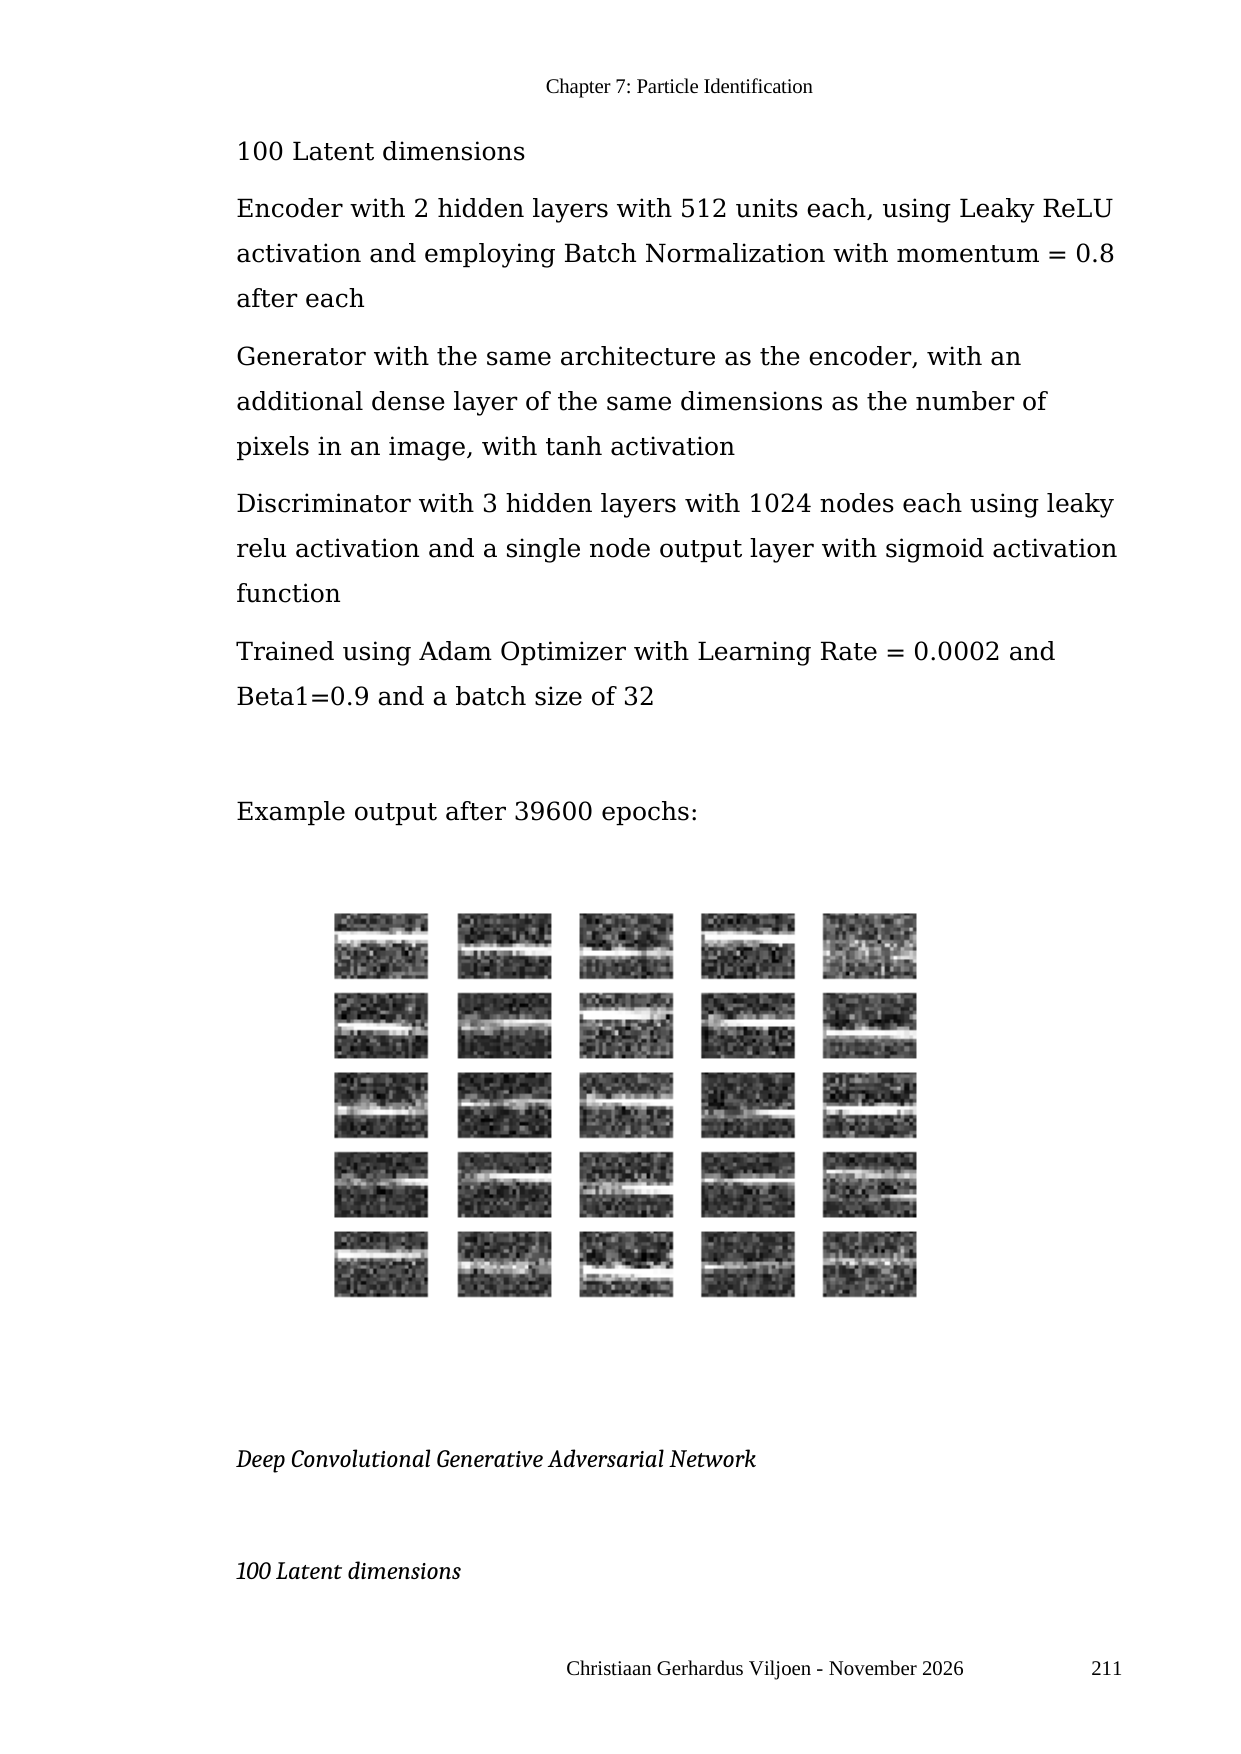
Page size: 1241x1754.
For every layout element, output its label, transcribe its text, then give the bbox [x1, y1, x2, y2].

text Deep Convolutional Generative Adversarial Network [236, 1445, 1122, 1474]
text Discriminator with 3 hidden layers with 1024 nodes each using leaky relu activation and a single node output layer with sigmoid activation function [236, 488, 1122, 608]
text Example output after 39600 epochs: [236, 795, 1122, 825]
picture [236, 852, 998, 1361]
text Generator with the same architecture as the encoder, with an additional dense layer of the same dimensions as the number of pixels in an image, with tanh activation [236, 340, 1122, 460]
text Trained using Adam Optimizer with Learning Rate = 0.0002 and Beta1=0.9 and a batch size of 32 [236, 635, 1122, 710]
text 100 Latent dimensions [236, 135, 1122, 165]
text 100 Latent dimensions [236, 1557, 1122, 1585]
text Encoder with 2 hidden layers with 512 units each, using Leaky ReLU activation and employing Batch Normalization with momentum = 0.8 after each [236, 193, 1122, 313]
